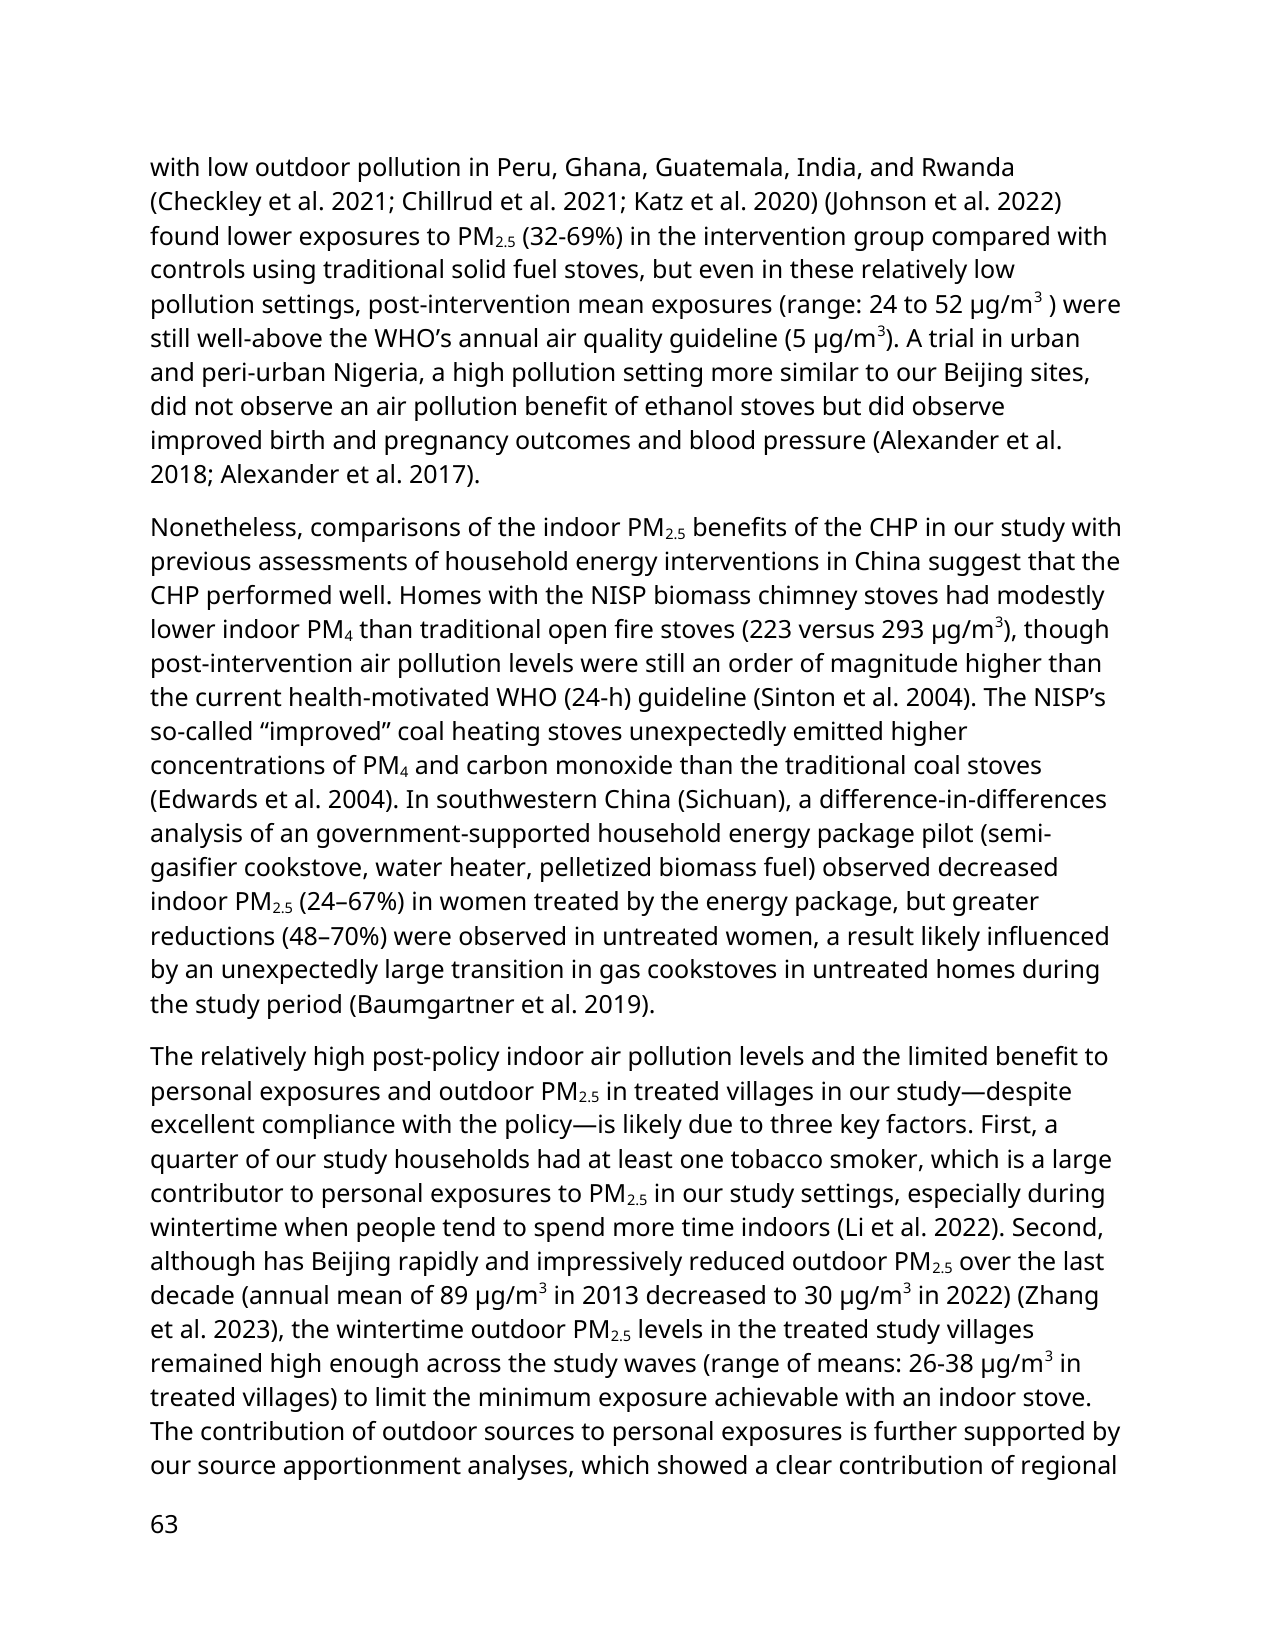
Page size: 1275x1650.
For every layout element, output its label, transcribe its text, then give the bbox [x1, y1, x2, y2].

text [150, 1039, 1125, 1482]
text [150, 150, 1125, 491]
text Nonetheless, comparisons of the indoor PM2.5 benefits of the CHP in our study with previous assessments of household energy interventions in China suggest that the CHP performed well. Homes with the NISP biomass chimney stoves had modestly lower indoor PM4 than traditional open fire stoves (223 versus 293 µg/m3), though post-intervention air pollution levels were still an order of magnitude higher than the current health-motivated WHO (24-h) guideline (Sinton et al. 2004). The NISP’s so-called “improved” coal heating stoves unexpectedly emitted higher concentrations of PM4 and carbon monoxide than the traditional coal stoves (Edwards et al. 2004). In southwestern China (Sichuan), a difference-in-differences analysis of an government-supported household energy package pilot (semi-gasifier cookstove, water heater, pelletized biomass fuel) observed decreased indoor PM2.5 (24–67%) in women treated by the energy package, but greater reductions (48–70%) were observed in untreated women, a result likely influenced by an unexpectedly large transition in gas cookstoves in untreated homes during the study period (Baumgartner et al. 2019). [150, 509, 1125, 1020]
